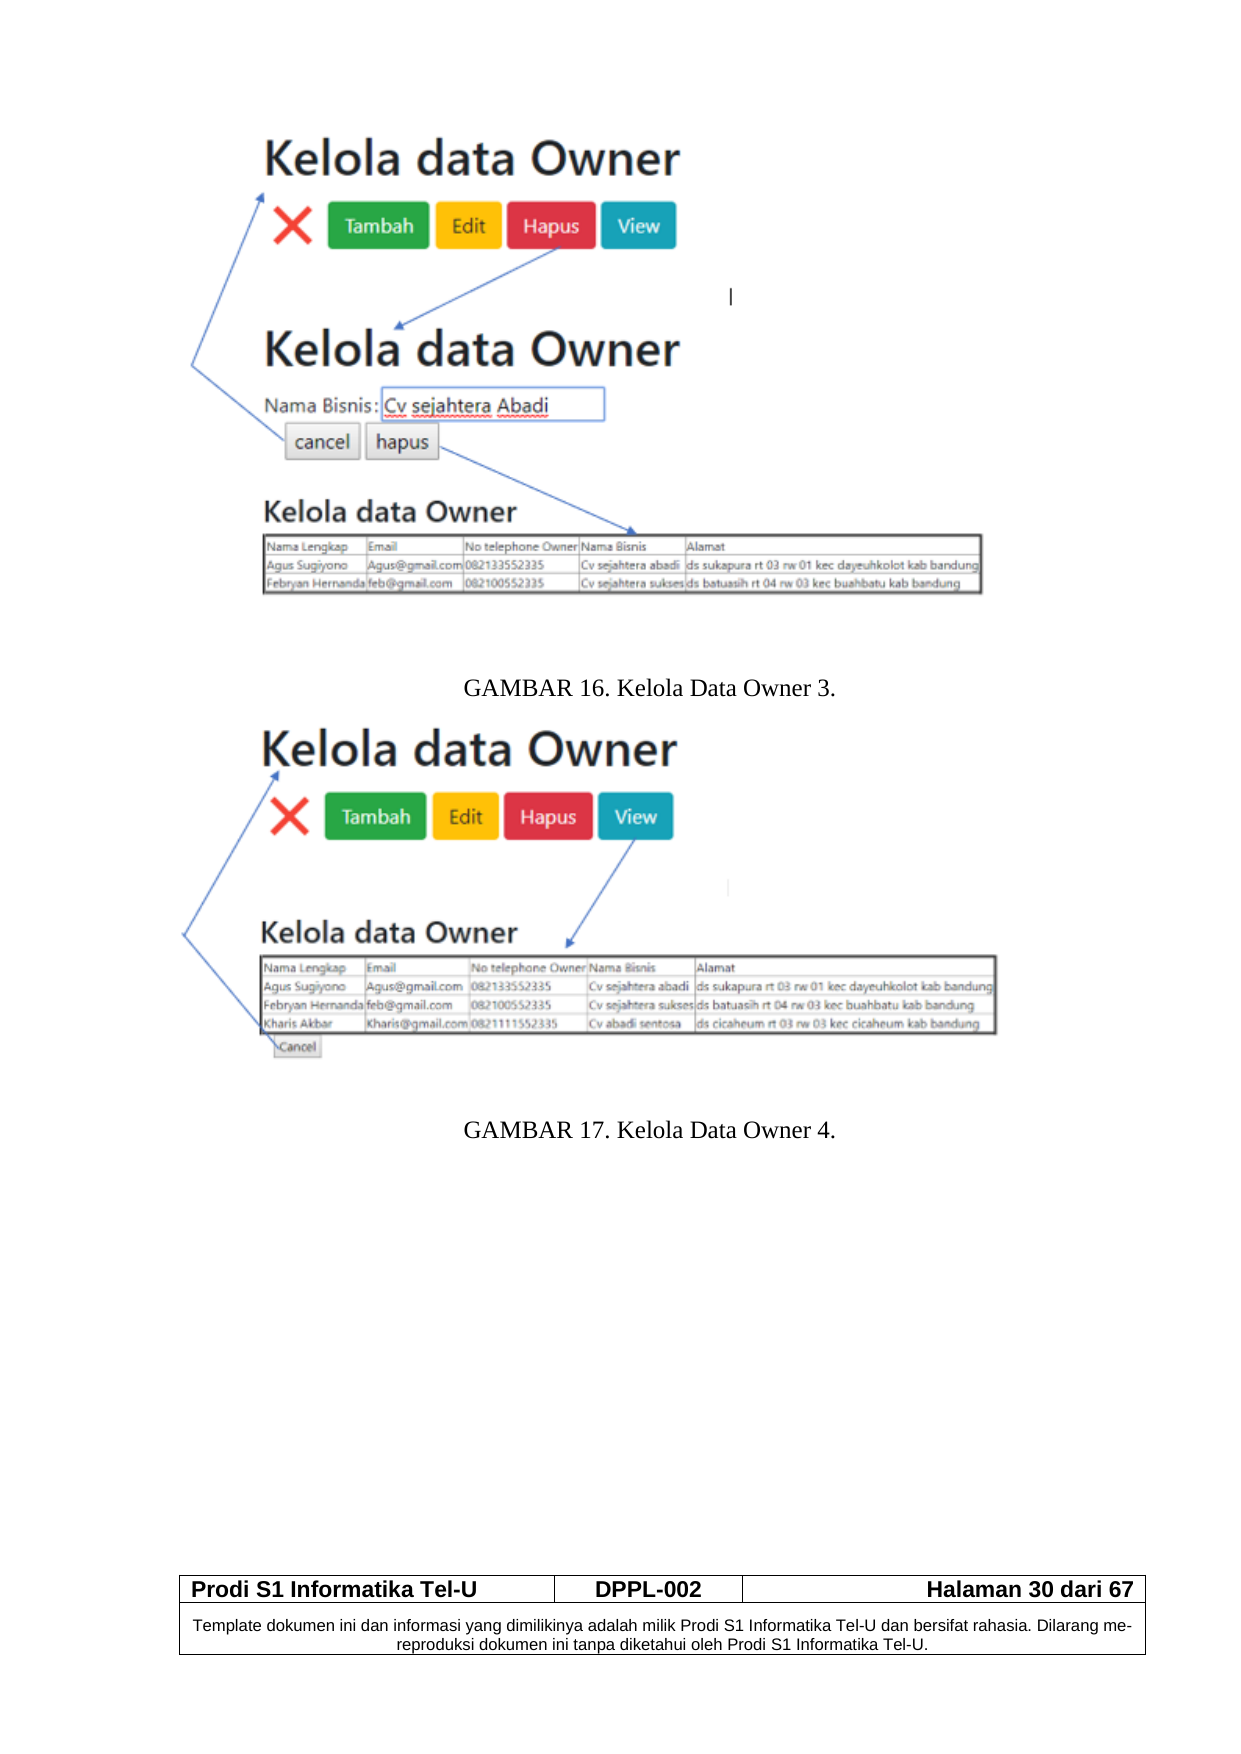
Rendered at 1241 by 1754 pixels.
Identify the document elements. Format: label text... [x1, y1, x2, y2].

picture [177, 118, 1054, 648]
subtitle GAMBAR 16. Kelola Data Owner 3. [177, 673, 1122, 702]
picture [177, 707, 1020, 1091]
subtitle GAMBAR 17. Kelola Data Owner 4. [177, 1116, 1122, 1144]
